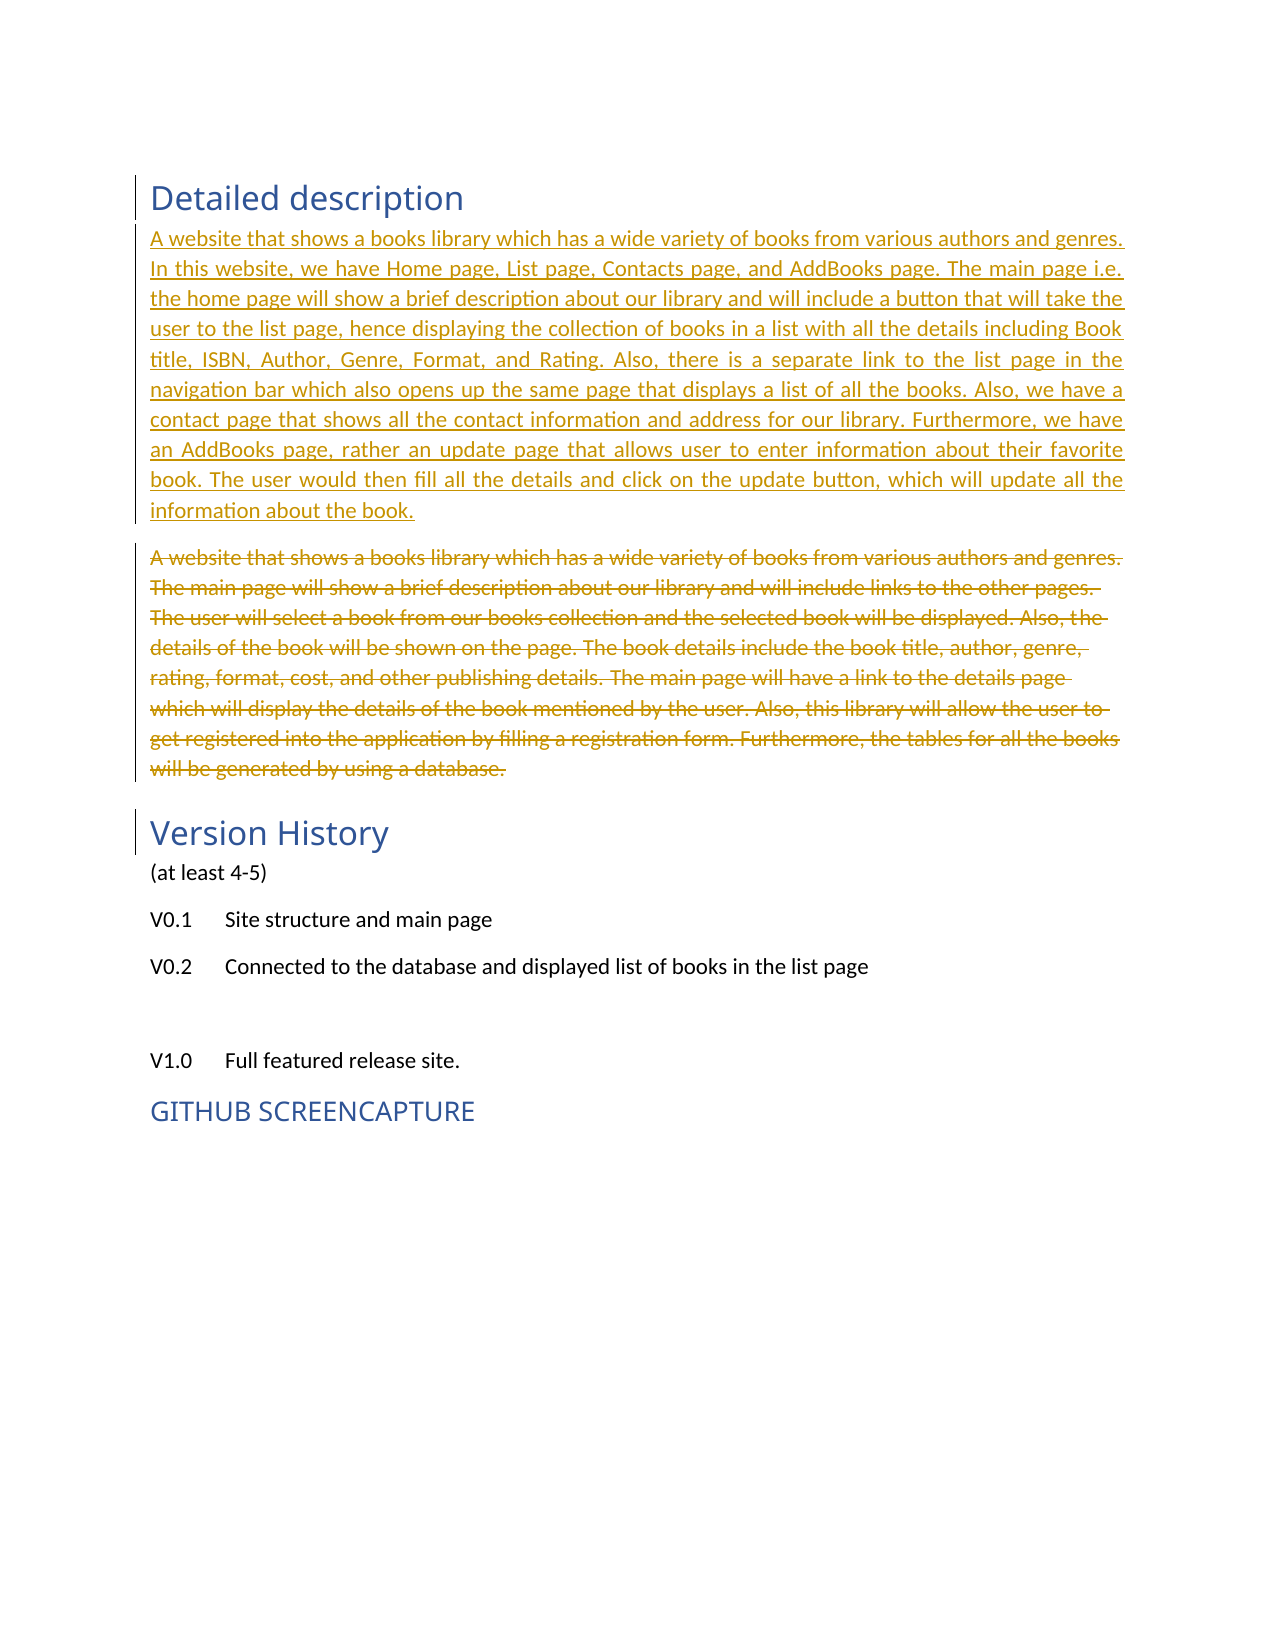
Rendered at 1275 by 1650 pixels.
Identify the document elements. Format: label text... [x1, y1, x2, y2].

subtitle Version History [150, 809, 1125, 855]
text V0.1 Site structure and main page [150, 905, 1125, 933]
text V0.2 Connected to the database and displayed list of books in the list page [150, 952, 1125, 980]
text (at least 4-5) [150, 858, 1125, 886]
subtitle Detailed description [150, 175, 1125, 220]
text V1.0 Full featured release site. [150, 1046, 1125, 1074]
subtitle GITHUB SCREENCAPTURE [150, 1093, 1125, 1129]
